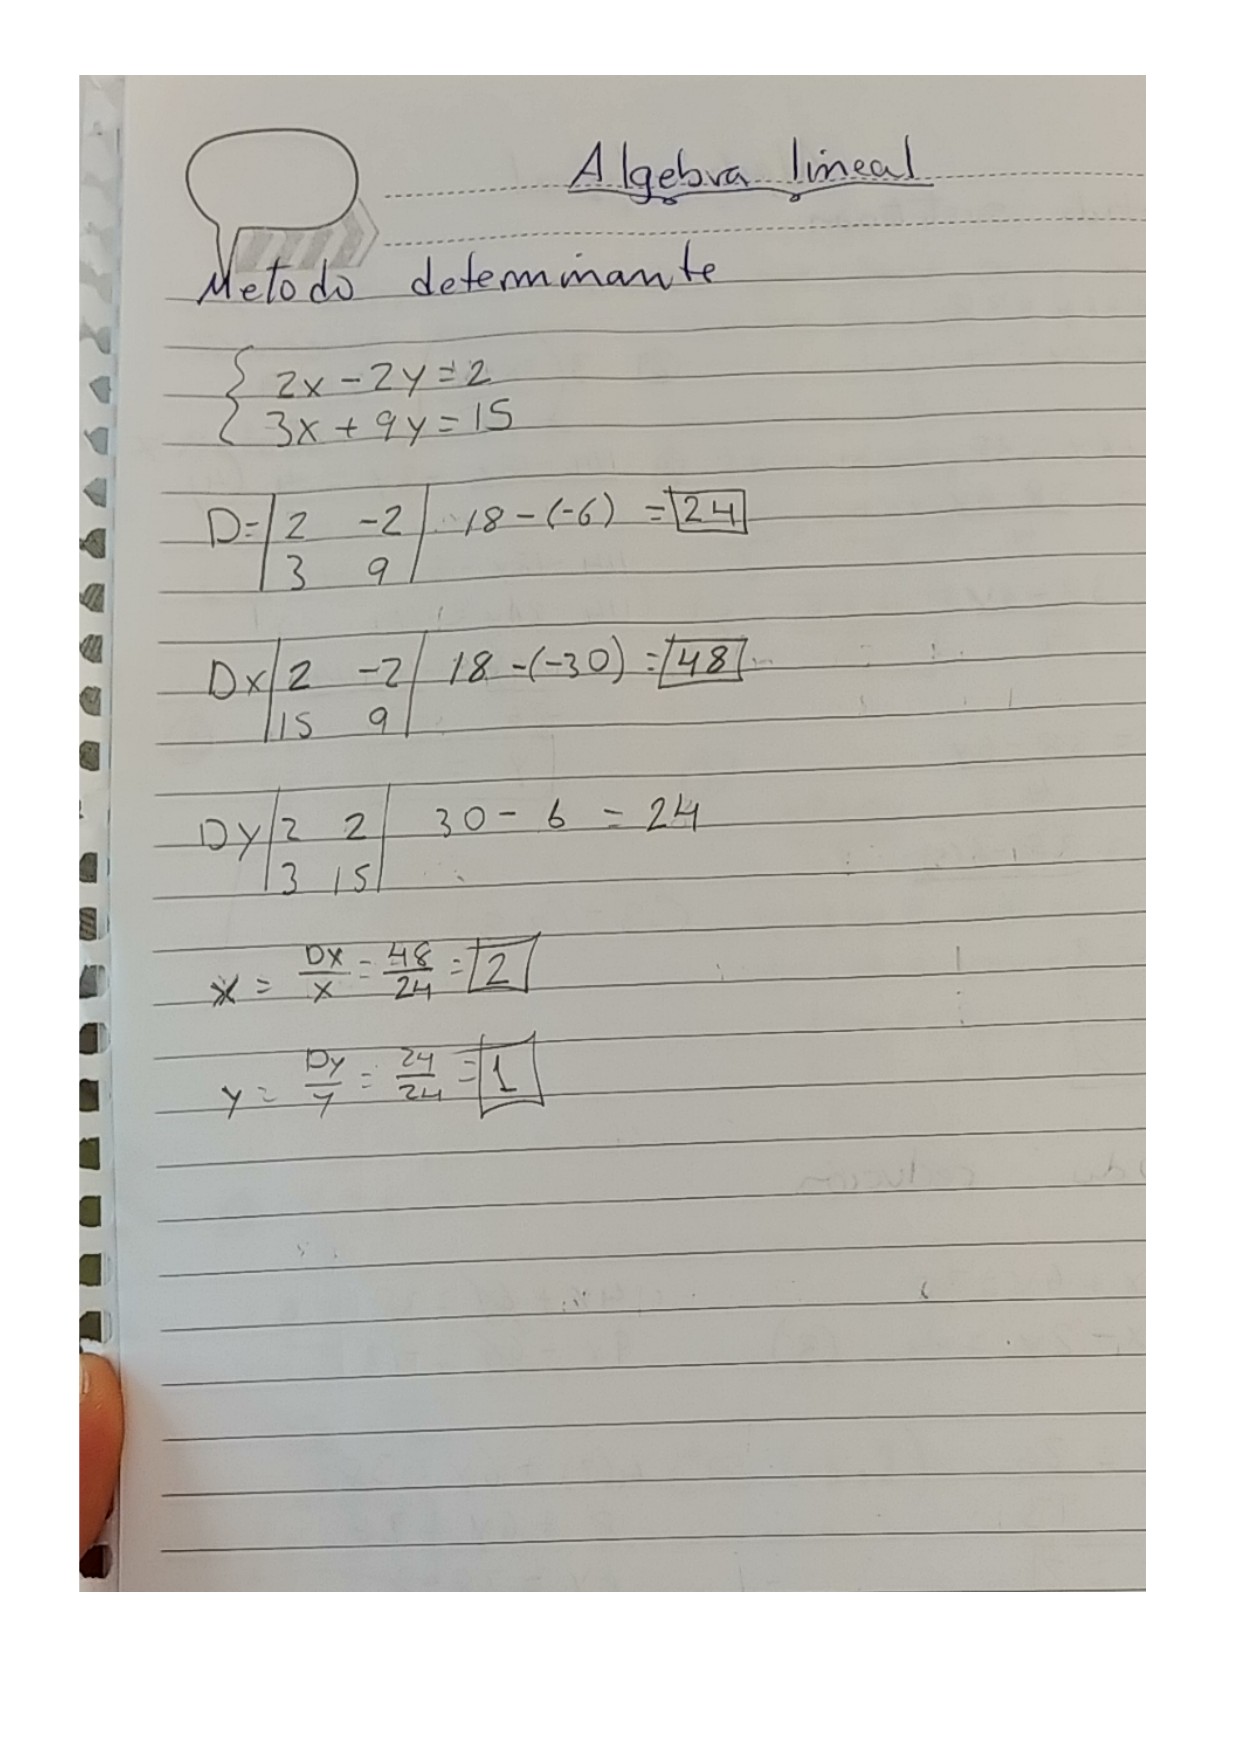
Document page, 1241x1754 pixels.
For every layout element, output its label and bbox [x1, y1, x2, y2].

picture [80, 75, 1146, 1592]
